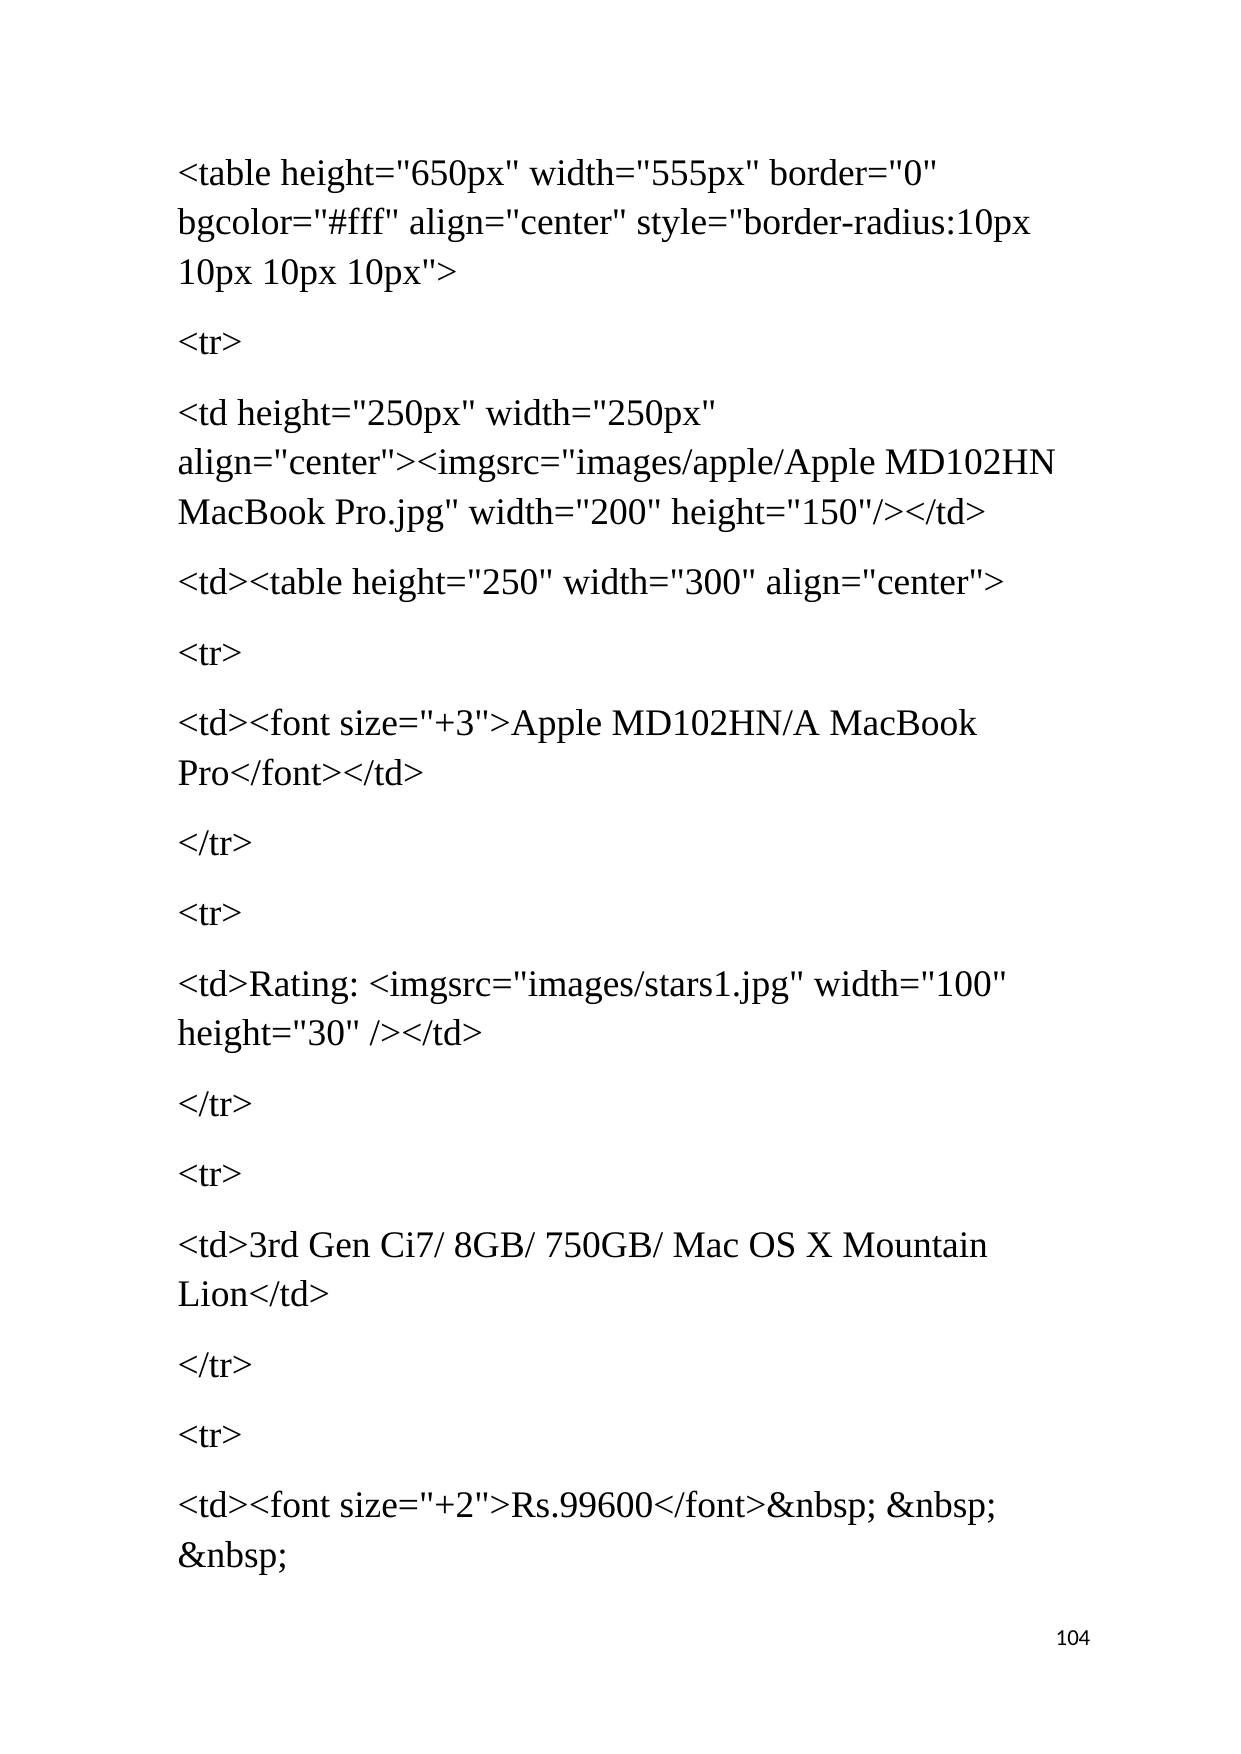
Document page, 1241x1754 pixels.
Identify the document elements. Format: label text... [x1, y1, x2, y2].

text <td><table height="250" width="300" align="center"> [177, 559, 1090, 603]
text </tr> [177, 1342, 1090, 1385]
text <tr> [177, 319, 1090, 363]
text <td>Rating: <imgsrc="images/stars1.jpg" width="100" height="30" /></td> [177, 961, 1090, 1054]
text <tr> [177, 1412, 1090, 1456]
text <table height="650px" width="555px" border="0" bgcolor="#fff" align="center" style="border-radius:10px 10px 10px 10px"> [177, 150, 1090, 292]
text <td><font size="+2">Rs.99600</font>&nbsp; &nbsp; &nbsp; [177, 1483, 1090, 1576]
text <td>3rd Gen Ci7/ 8GB/ 750GB/ Mac OS X Mountain Lion</td> [177, 1222, 1090, 1315]
text <tr> [177, 1152, 1090, 1195]
text </tr> [177, 820, 1090, 863]
text <td><font size="+3">Apple MD102HN/A MacBook Pro</font></td> [177, 700, 1090, 793]
text <td height="250px" width="250px" align="center"><imgsrc="images/apple/Apple MD102HN MacBook Pro.jpg" width="200" height="150"/></td> [177, 390, 1090, 532]
text </tr> [177, 1081, 1090, 1124]
text <tr> [177, 630, 1090, 673]
text <tr> [177, 891, 1090, 934]
